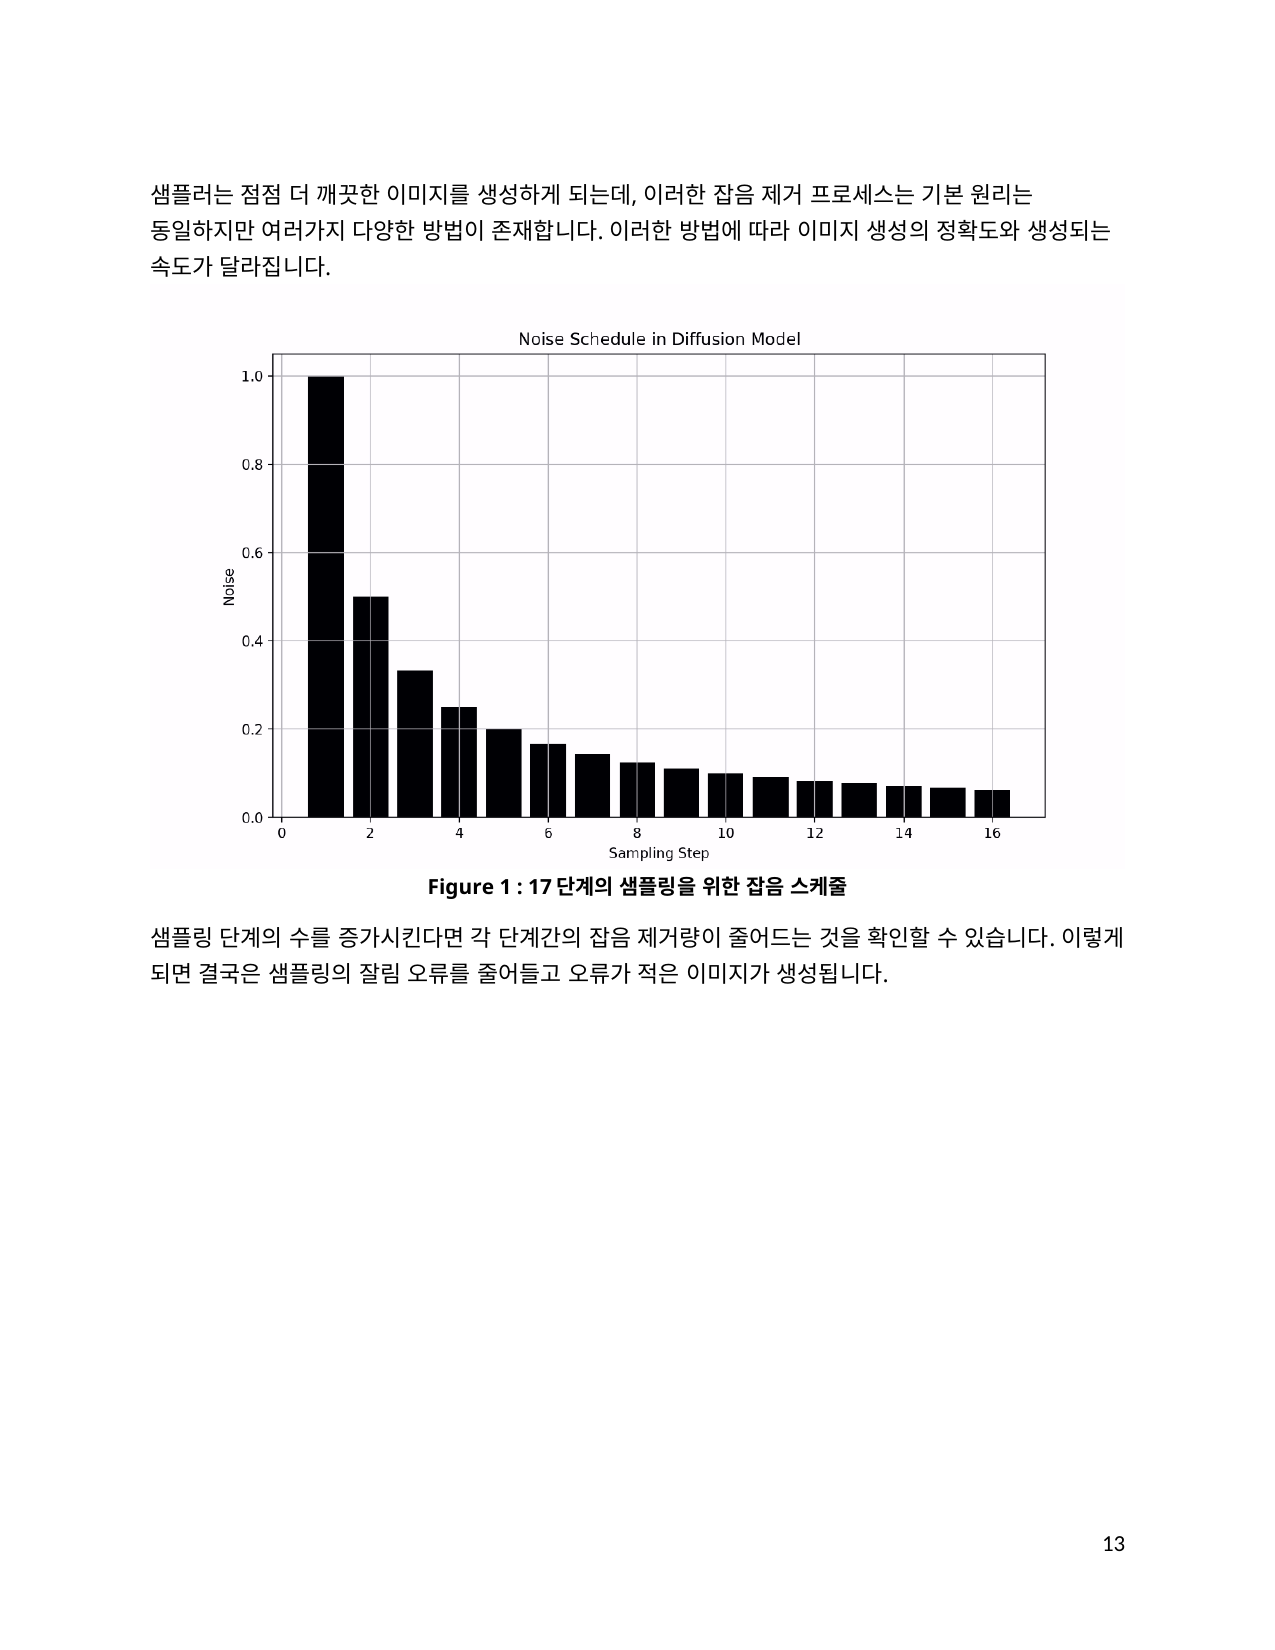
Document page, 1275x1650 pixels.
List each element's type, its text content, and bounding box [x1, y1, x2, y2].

picture [150, 284, 1125, 869]
text 샘플러는 점점 더 깨끗한 이미지를 생성하게 되는데, 이러한 잡음 제거 프로세스는 기본 원리는 동일하지만 여러가지 다양한 방법이 존재합니다. 이러한 방법에 따라 이미지 생성의 정확도와 생성되는 속도가 달라집니다. [150, 177, 1125, 284]
text 샘플링 단계의 수를 증가시킨다면 각 단계간의 잡음 제거량이 줄어드는 것을 확인할 수 있습니다. 이렇게 되면 결국은 샘플링의 잘림 오류를 줄어들고 오류가 적은 이미지가 생성됩니다. [150, 920, 1125, 989]
text Figure 1 : 17단계의 샘플링을 위한 잡음 스케줄 [150, 871, 1125, 901]
